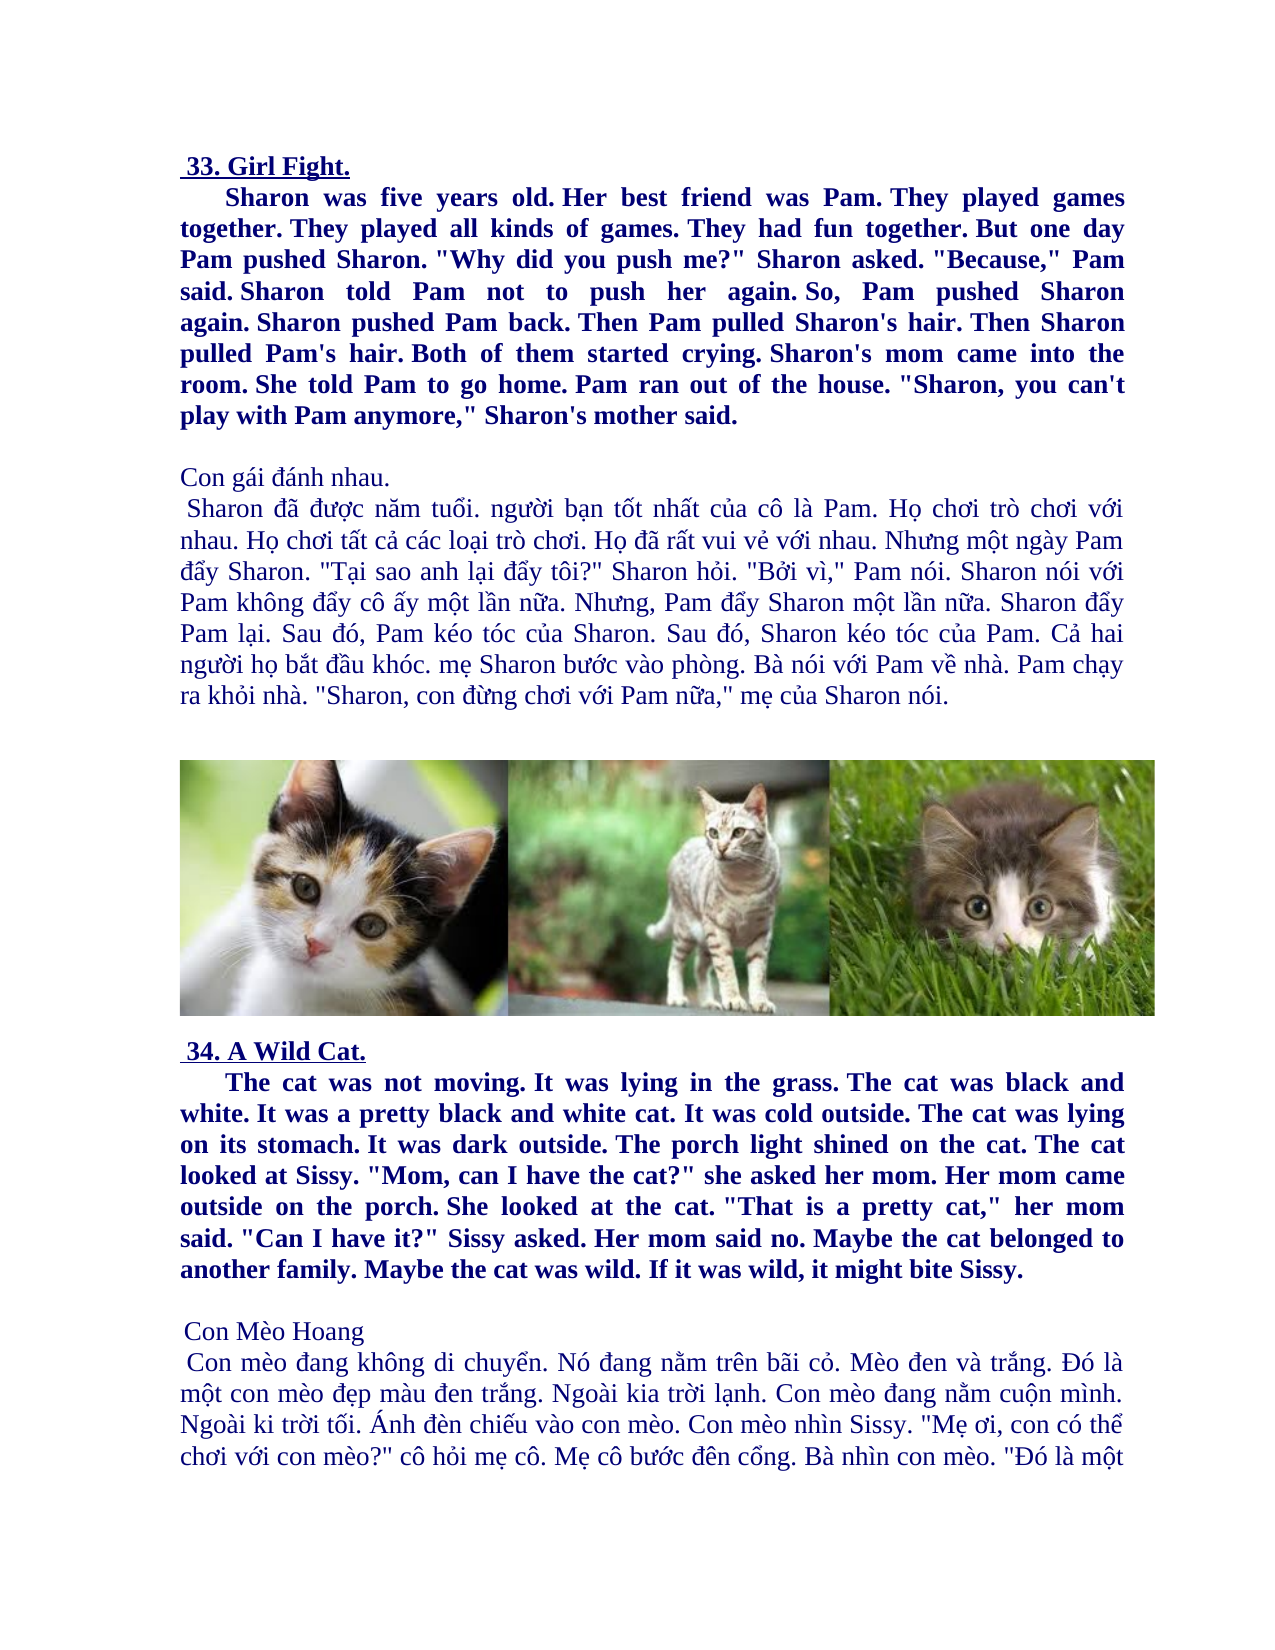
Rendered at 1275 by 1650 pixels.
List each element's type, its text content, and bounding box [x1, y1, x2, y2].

text Con Mèo Hoang [150, 1315, 1125, 1346]
text Sharon đã được năm tuổi. người bạn tốt nhất của cô là Pam. Họ chơi trò chơi với nhau. Họ chơi tất cả các loại trò chơi. Họ đã rất vui vẻ với nhau. Nhưng một ngày Pam đẩy Sharon. "Tại sao anh lại đẩy tôi?" Sharon hỏi. "Bởi vì," Pam nói. Sharon nói với Pam không đẩy cô ấy một lần nữa. Nhưng, Pam đẩy Sharon một lần nữa. Sharon đẩy Pam lại. Sau đó, Pam kéo tóc của Sharon. Sau đó, Sharon kéo tóc của Pam. Cả hai người họ bắt đầu khóc. mẹ Sharon bước vào phòng. Bà nói với Pam về nhà. Pam chạy ra khỏi nhà. "Sharon, con đừng chơi với Pam nữa," mẹ của Sharon nói. [180, 493, 1125, 711]
picture [179, 760, 1155, 1016]
text 33. Girl Fight. [180, 150, 1125, 181]
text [180, 1346, 1125, 1471]
text 34. A Wild Cat. [180, 1035, 1125, 1066]
text The cat was not moving. It was lying in the grass. The cat was black and white. It was a pretty black and white cat. It was cold outside. The cat was lying on its stomach. It was dark outside. The porch light shined on the cat. The cat looked at Sissy. "Mom, can I have the cat?" she asked her mom. Her mom came outside on the porch. She looked at the cat. "That is a pretty cat," her mom said. "Can I have it?" Sissy asked. Her mom said no. Maybe the cat belonged to another family. Maybe the cat was wild. If it was wild, it might bite Sissy. [180, 1066, 1125, 1284]
text Sharon was five years old. Her best friend was Pam. They played games together. They played all kinds of games. They had fun together. But one day Pam pushed Sharon. "Why did you push me?" Sharon asked. "Because," Pam said. Sharon told Pam not to push her again. So, Pam pushed Sharon again. Sharon pushed Pam back. Then Pam pulled Sharon's hair. Then Sharon pulled Pam's hair. Both of them started crying. Sharon's mom came into the room. She told Pam to go home. Pam ran out of the house. "Sharon, you can't play with Pam anymore," Sharon's mother said. [180, 181, 1125, 430]
text Con gái đánh nhau. [180, 461, 1125, 493]
